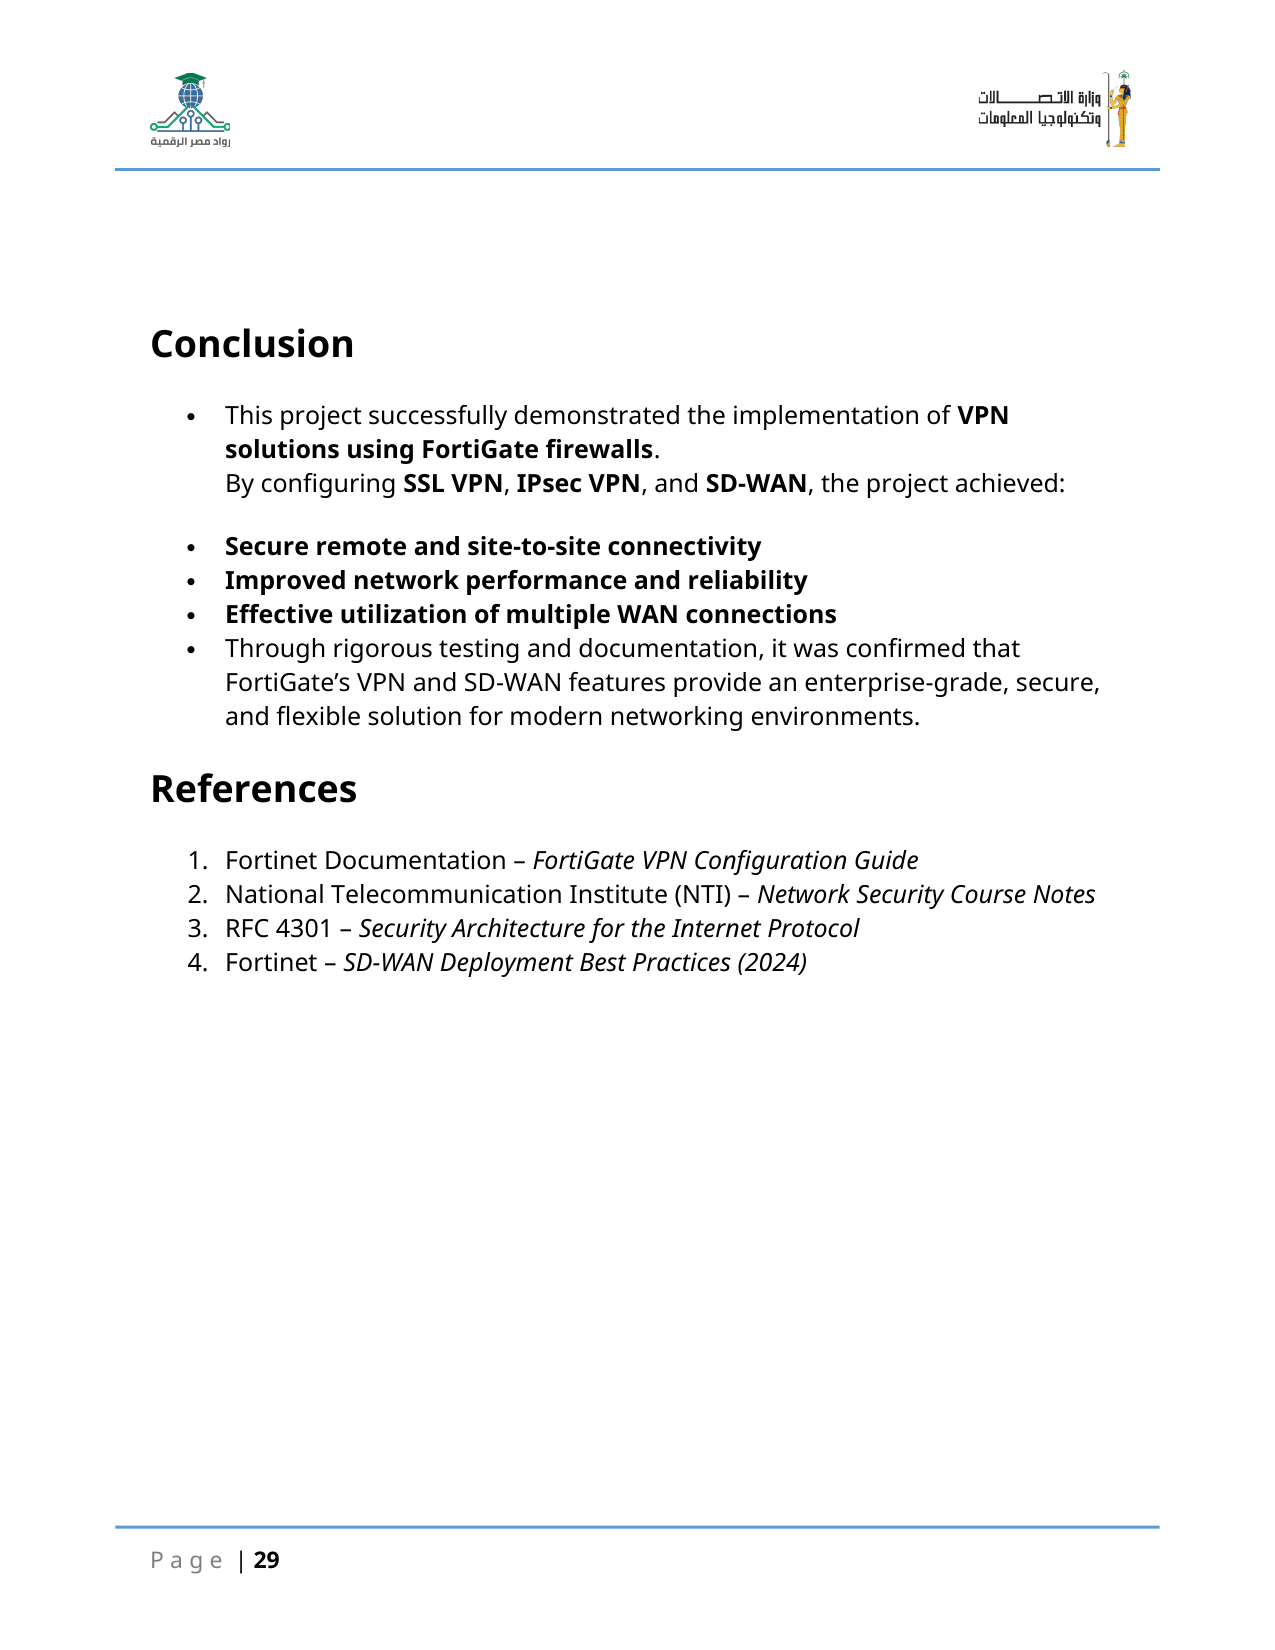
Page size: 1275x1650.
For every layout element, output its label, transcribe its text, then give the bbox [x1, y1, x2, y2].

text Conclusion [150, 317, 1125, 368]
picture [978, 70, 1131, 147]
list Improved network performance and reliability [187, 563, 1125, 597]
list This project successfully demonstrated the implementation of VPN solutions using FortiGate firewalls. By configuring SSL VPN, IPsec VPN, and SD-WAN, the project achieved: [187, 397, 1125, 499]
list Through rigorous testing and documentation, it was confirmed that FortiGate’s VPN and SD-WAN features provide an enterprise-grade, secure, and flexible solution for modern networking environments. [187, 631, 1125, 733]
list Fortinet – SD-WAN Deployment Best Practices (2024) [187, 945, 1125, 979]
text References [150, 762, 1125, 813]
list Effective utilization of multiple WAN connections [187, 597, 1125, 631]
list Secure remote and site-to-site connectivity [187, 529, 1125, 563]
list RFC 4301 – Security Architecture for the Internet Protocol [187, 911, 1125, 945]
list National Telecommunication Institute (NTI) – Network Security Course Notes [187, 877, 1125, 911]
picture [150, 73, 231, 147]
list Fortinet Documentation – FortiGate VPN Configuration Guide [187, 842, 1125, 877]
